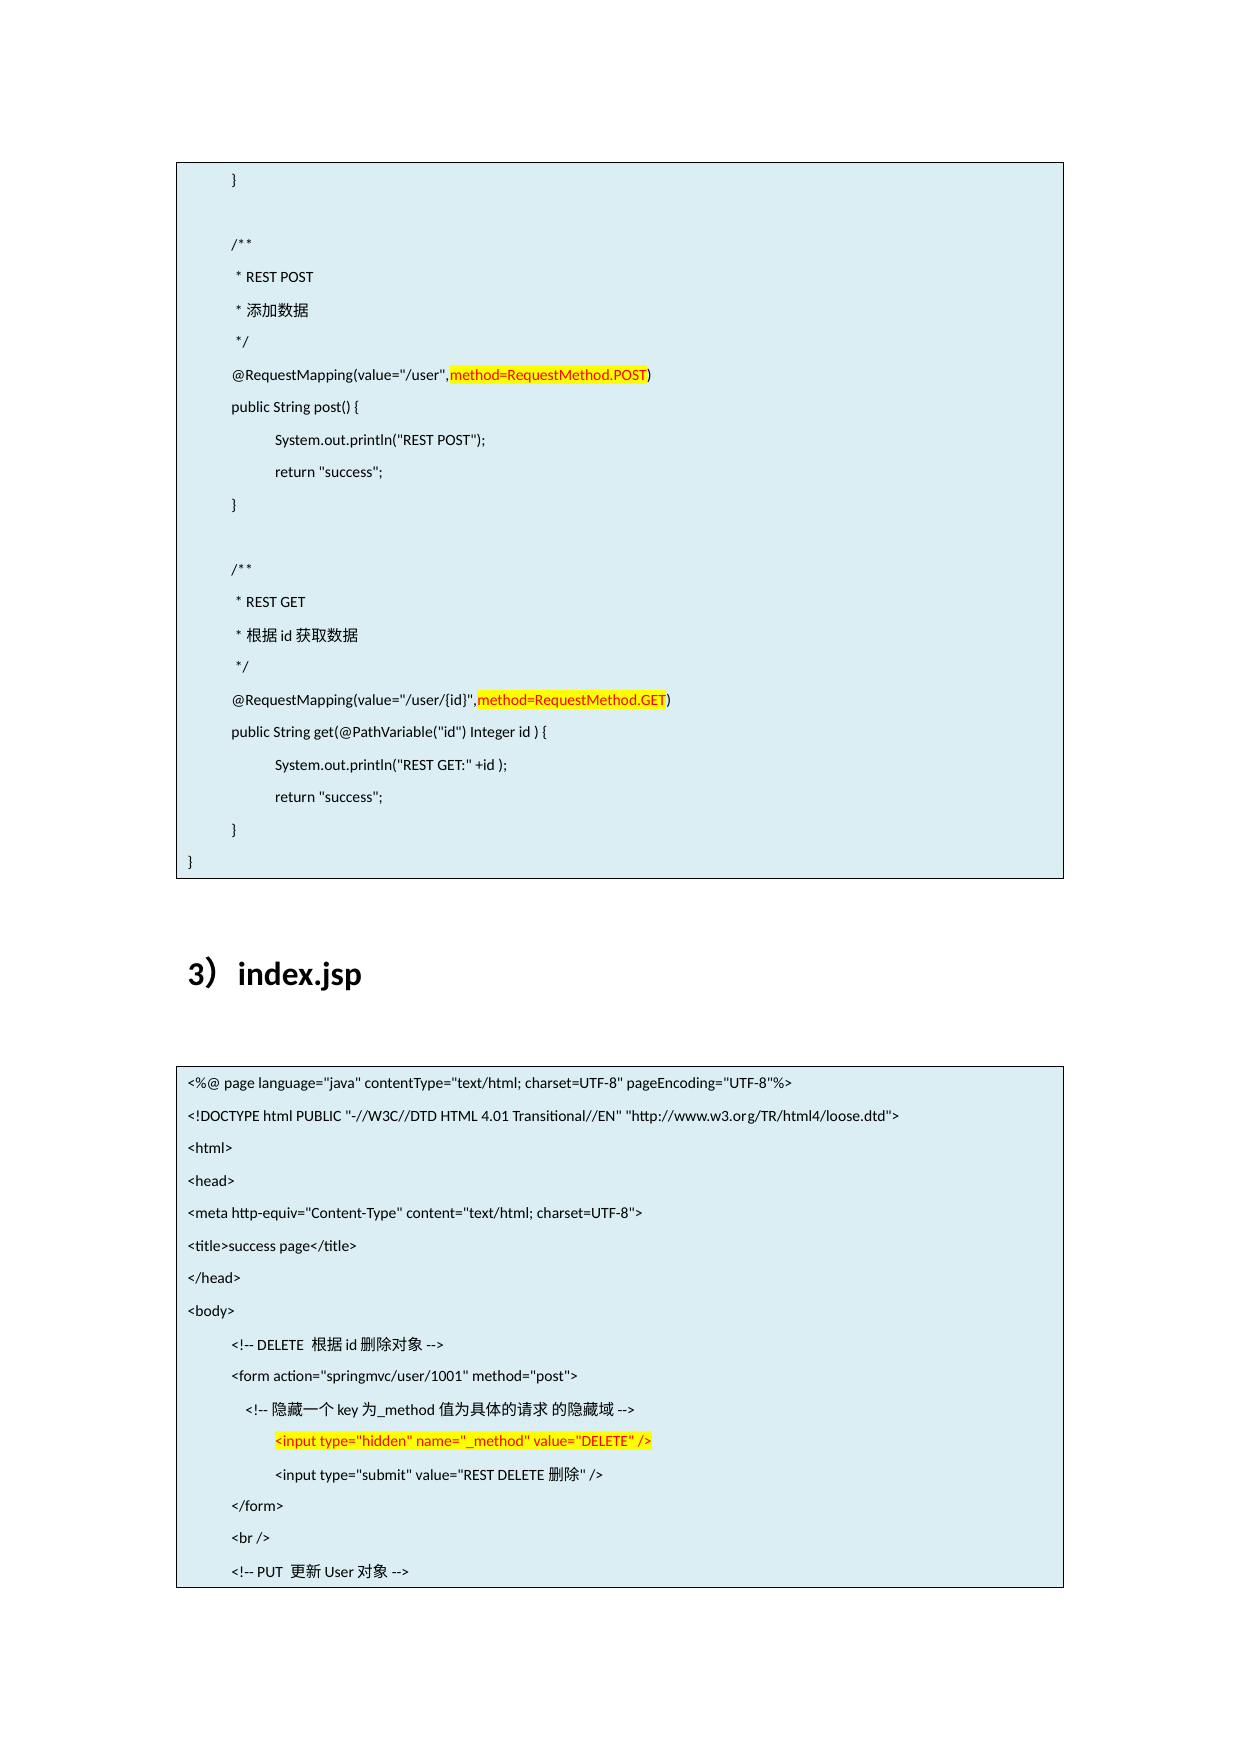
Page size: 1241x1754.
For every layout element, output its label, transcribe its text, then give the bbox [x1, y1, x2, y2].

subtitle 3）index.jsp [187, 939, 1053, 1004]
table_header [177, 163, 1063, 878]
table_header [177, 1067, 1063, 1587]
